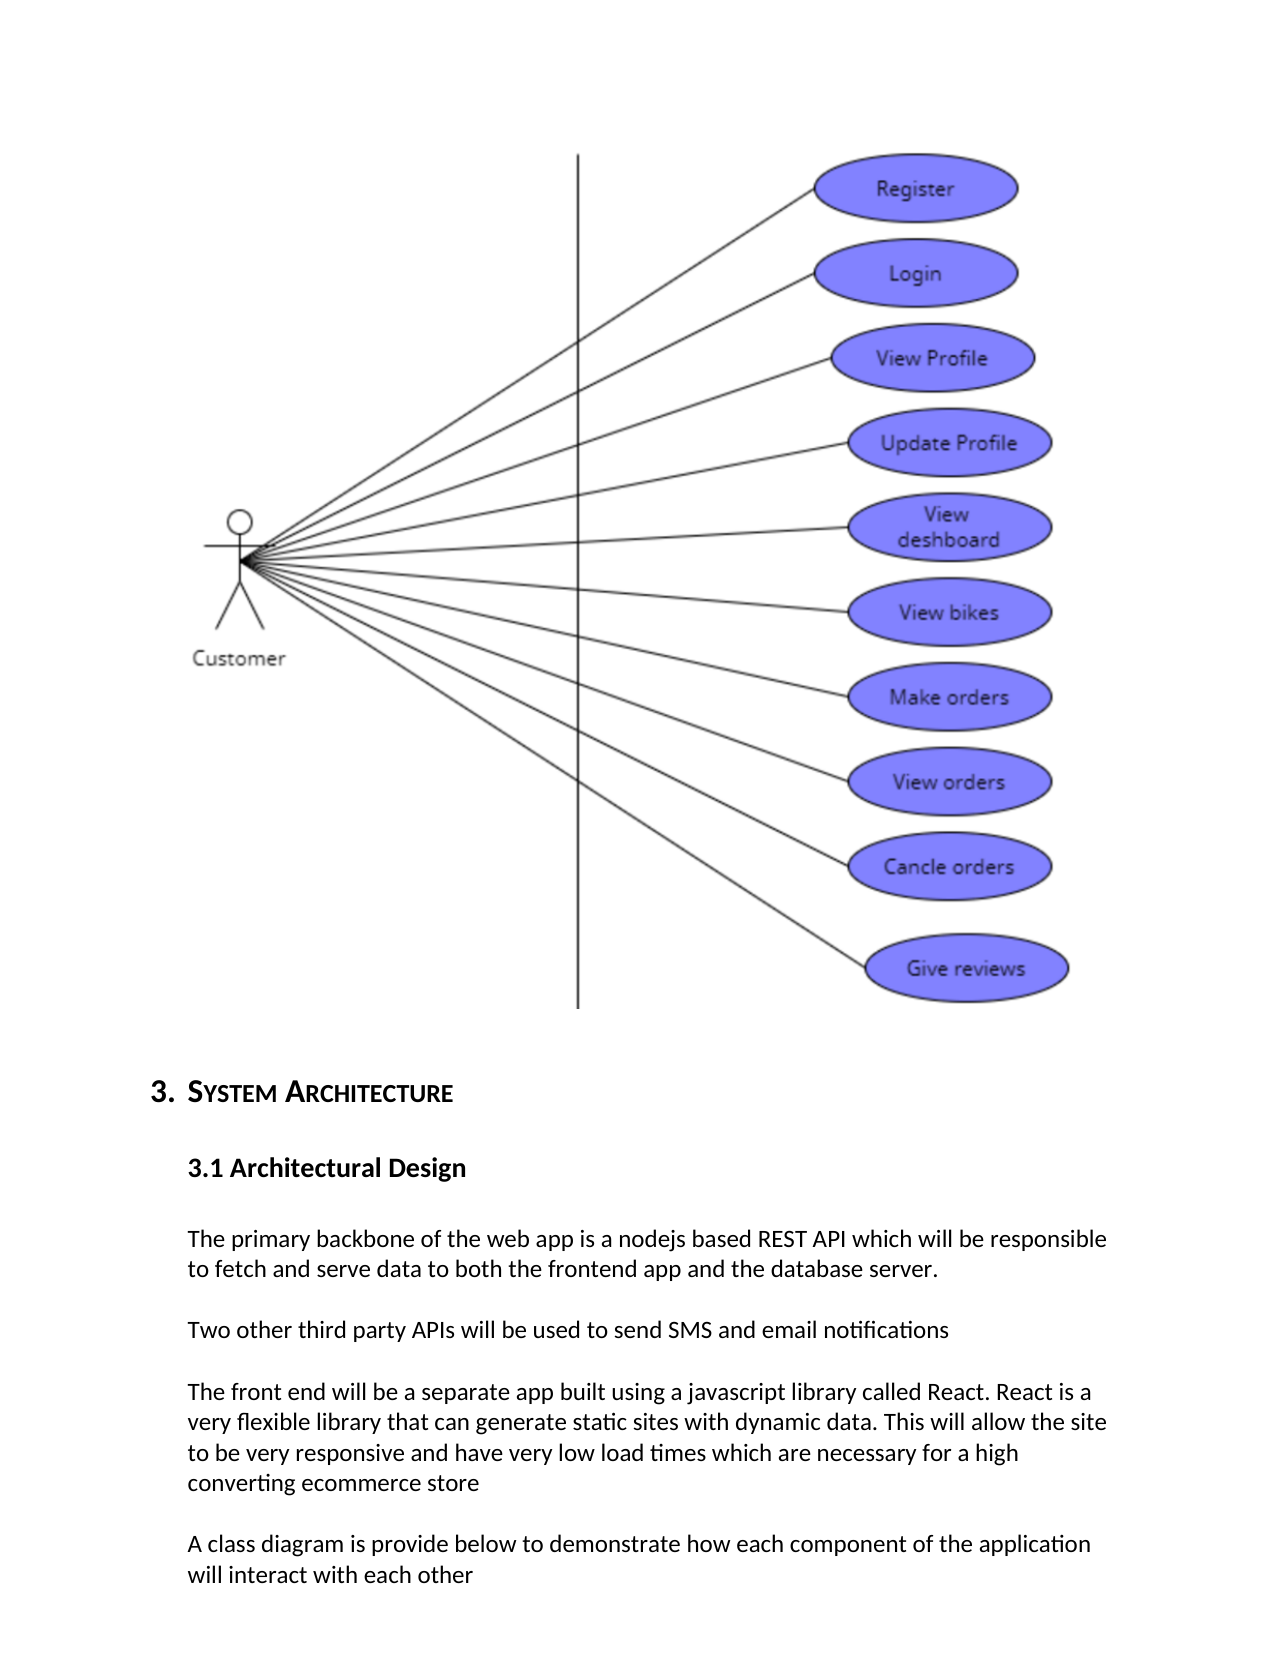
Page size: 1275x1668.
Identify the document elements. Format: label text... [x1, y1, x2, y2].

text A class diagram is provide below to demonstrate how each component of the application will interact with each other [187, 1528, 1125, 1589]
text The primary backbone of the web app is a nodejs based REST API which will be responsible to fetch and serve data to both the frontend app and the database server. [187, 1223, 1125, 1284]
picture [150, 150, 1157, 1009]
text Two other third party APIs will be used to send SMS and email notifications [187, 1315, 1125, 1345]
list SYSTEM ARCHITECTURE [150, 1070, 1125, 1110]
text The front end will be a separate app built using a javascript library called React. React is a very flexible library that can generate static sites with dynamic data. This will allow the site to be very responsive and have very low load times which are necessary for a high converting ecommerce store [187, 1376, 1125, 1498]
text 3.1 Architectural Design [187, 1150, 1125, 1184]
